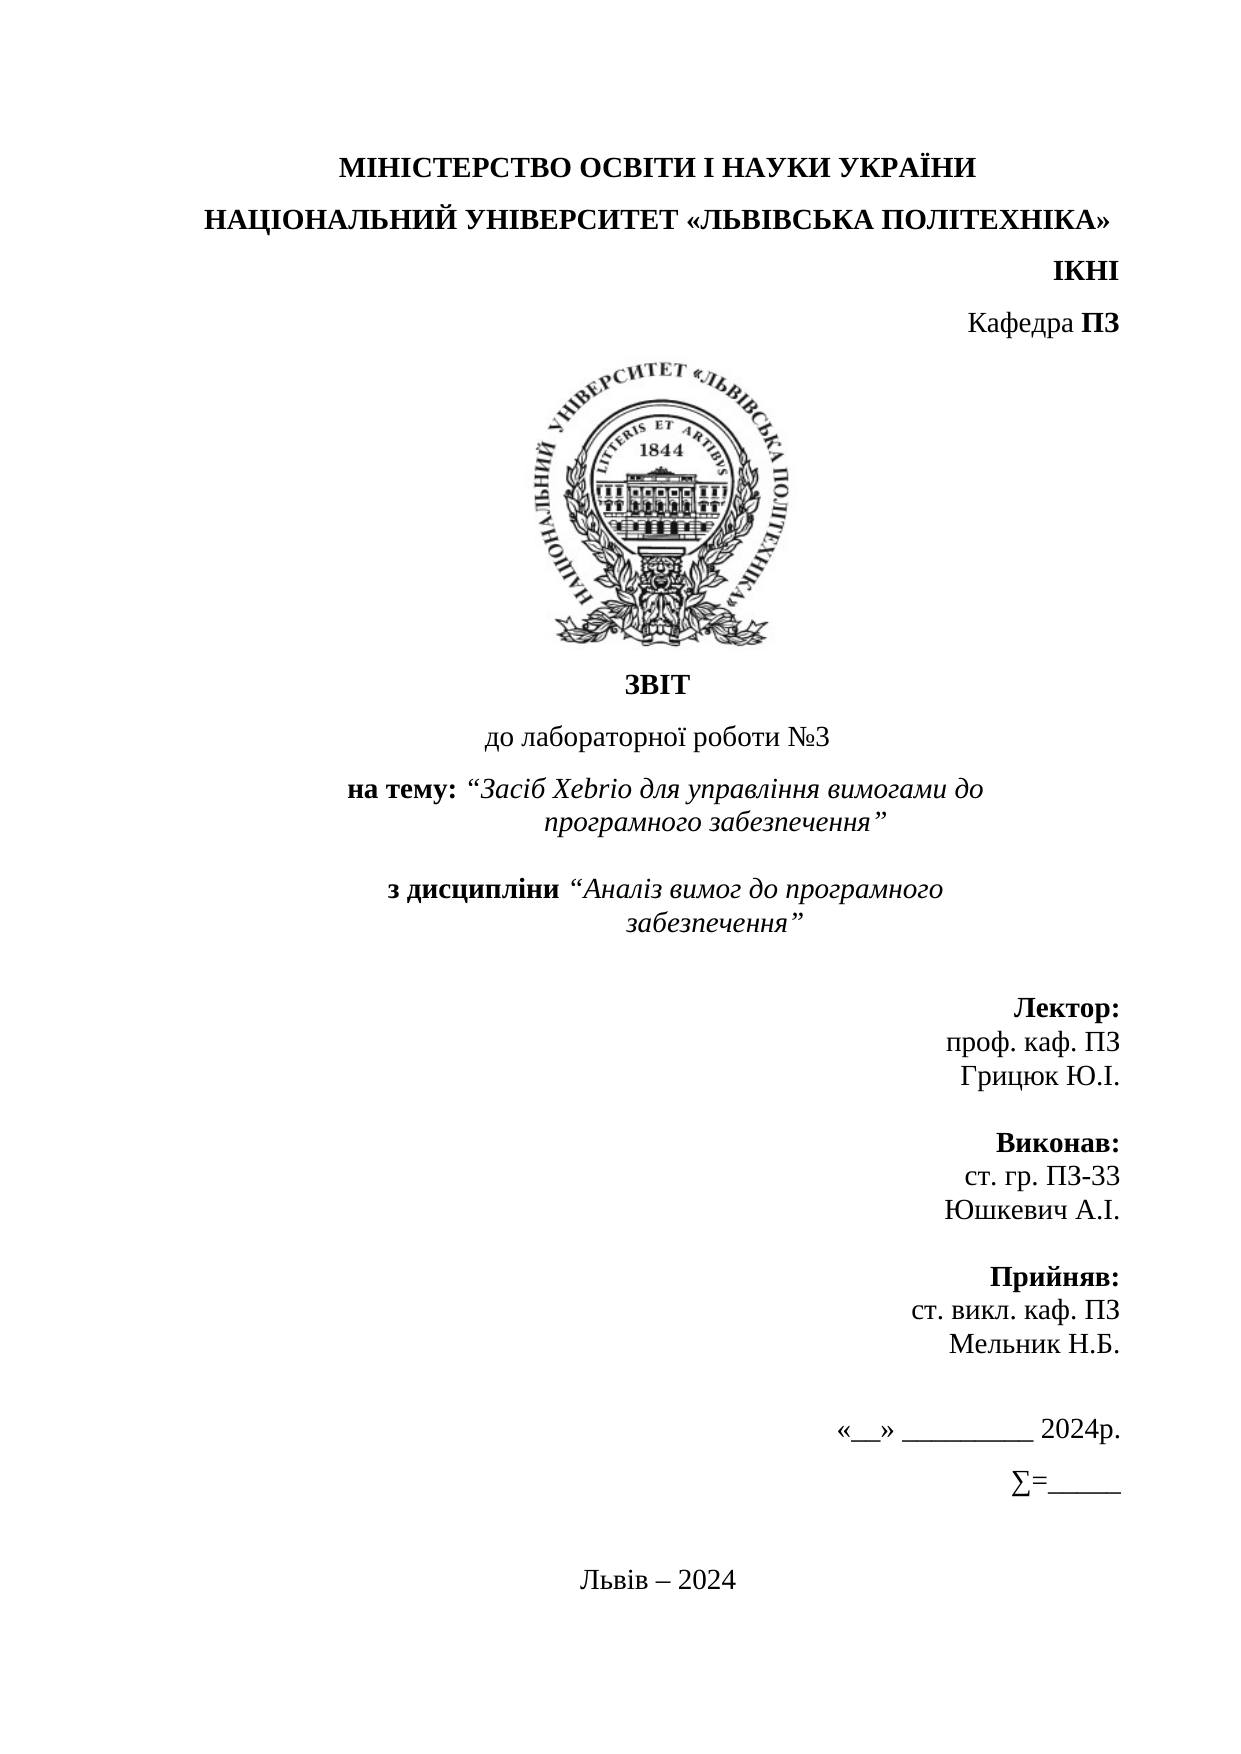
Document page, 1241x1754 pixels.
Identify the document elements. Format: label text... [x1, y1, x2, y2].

text МІНІСТЕРСТВО ОСВІТИ І НАУКИ УКРАЇНИ [195, 150, 1120, 183]
picture [524, 357, 798, 650]
text ∑=_____ [195, 1463, 1121, 1497]
text Грицюк Ю.І. [323, 1058, 1120, 1091]
text Кафедра ПЗ [195, 305, 1119, 339]
text Виконав: [323, 1125, 1120, 1158]
text ЗВІТ [195, 667, 1119, 701]
text з дисципліни “Аналіз вимог до програмного забезпечення” [323, 872, 1010, 939]
text Прийняв: [323, 1259, 1120, 1292]
text на тему: “Засіб Xebrio для управління вимогами до програмного забезпечення” [323, 771, 1010, 838]
text «__» _________ 2024р. [195, 1411, 1121, 1445]
text Мельник Н.Б. [323, 1326, 1120, 1359]
text ст. викл. каф. ПЗ [323, 1292, 1120, 1326]
text Лектор: [323, 991, 1120, 1024]
text ІКНІ [195, 253, 1119, 287]
text ст. гр. ПЗ-33 [323, 1158, 1120, 1192]
text Юшкевич А.І. [323, 1192, 1120, 1225]
text НАЦІОНАЛЬНИЙ УНІВЕРСИТЕТ «ЛЬВІВСЬКА ПОЛІТЕХНІКА» [195, 202, 1120, 235]
text проф. каф. ПЗ [323, 1024, 1120, 1058]
text до лабораторної роботи №3 [195, 719, 1119, 753]
text Львів – 2024 [195, 1562, 1121, 1595]
